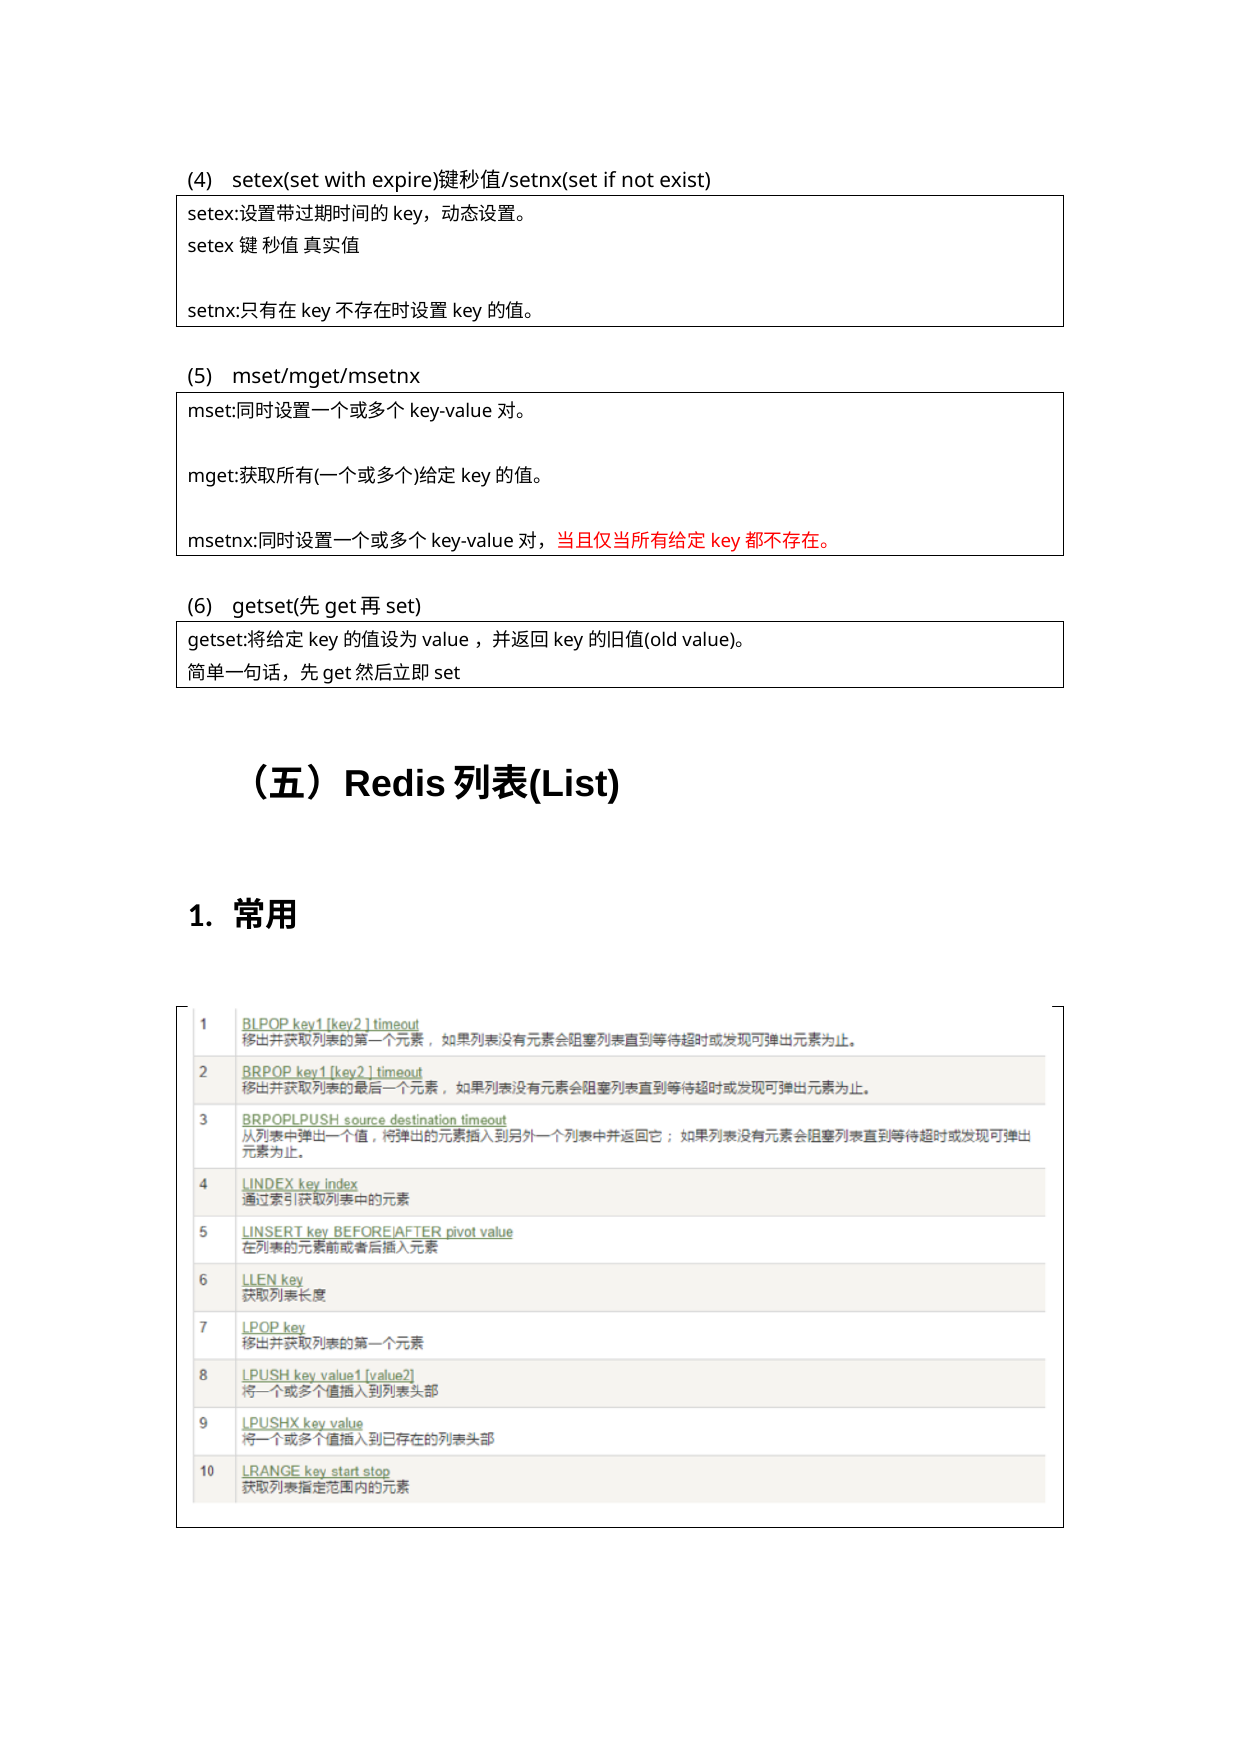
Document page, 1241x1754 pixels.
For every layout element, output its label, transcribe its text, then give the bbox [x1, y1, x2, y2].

table_header getset:将给定 key 的值设为 value ，并返回 key 的旧值(old value)。 简单一句话，先get然后立即set [177, 655, 1063, 720]
list mset/mget/msetnx [187, 392, 1053, 424]
subtitle Redis列表(List) [187, 780, 1053, 845]
list getset(先get再set) [187, 621, 1053, 654]
picture [187, 1039, 1053, 1540]
subtitle 常用 [187, 911, 1053, 976]
table_header mset:同时设置一个或多个 key-value 对。 mget:获取所有(一个或多个)给定 key 的值。 msetnx:同时设置一个或多个 key-value 对，当且仅当所有给定 key 都不存在。 [177, 425, 1063, 588]
list setex(set with expire)键秒值/setnx(set if not exist) [187, 194, 1053, 227]
table_header [177, 1039, 1063, 1559]
table_header setex:设置带过期时间的key，动态设置。 setex 键 秒值 真实值 setnx:只有在 key 不存在时设置 key 的值。 [177, 228, 1063, 358]
